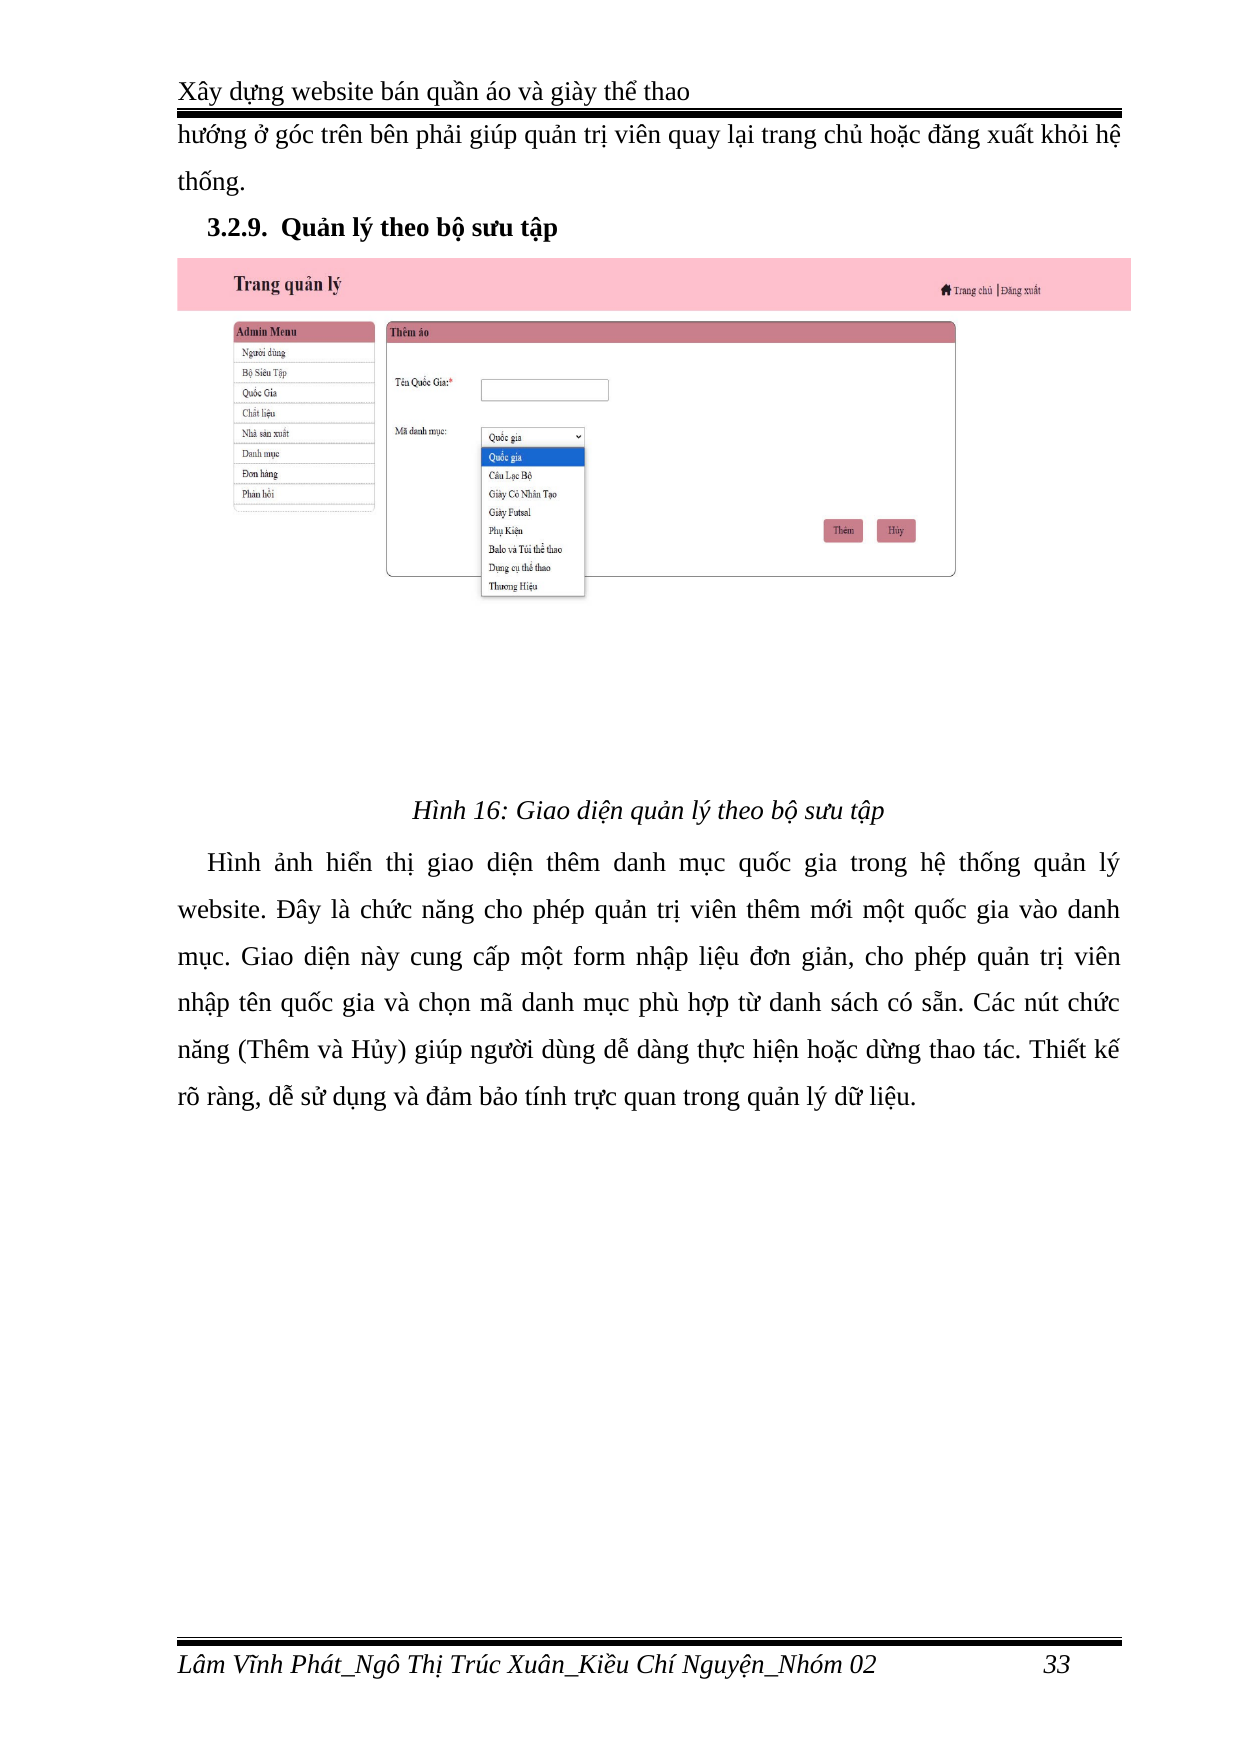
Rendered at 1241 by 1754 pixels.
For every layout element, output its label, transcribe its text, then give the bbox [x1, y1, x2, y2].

text Hình 16: Giao diện quản lý theo bộ sưu tập [177, 795, 1122, 826]
subtitle Quản lý theo bộ sưu tập [207, 211, 1122, 243]
picture [177, 258, 1131, 795]
text Hình ảnh hiển thị giao diện thêm danh mục quốc gia trong hệ thống quản lý website. Đây là chức năng cho phép quản trị viên thêm mới một quốc gia vào danh mục. Giao diện này cung cấp một form nhập liệu đơn giản, cho phép quản trị viên nhập tên quốc gia và chọn mã danh mục phù hợp từ danh sách có sẵn. Các nút chức năng (Thêm và Hủy) giúp người dùng dễ dàng thực hiện hoặc dừng thao tác. Thiết kế rõ ràng, dễ sử dụng và đảm bảo tính trực quan trong quản lý dữ liệu. [177, 846, 1122, 1111]
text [177, 118, 1122, 196]
